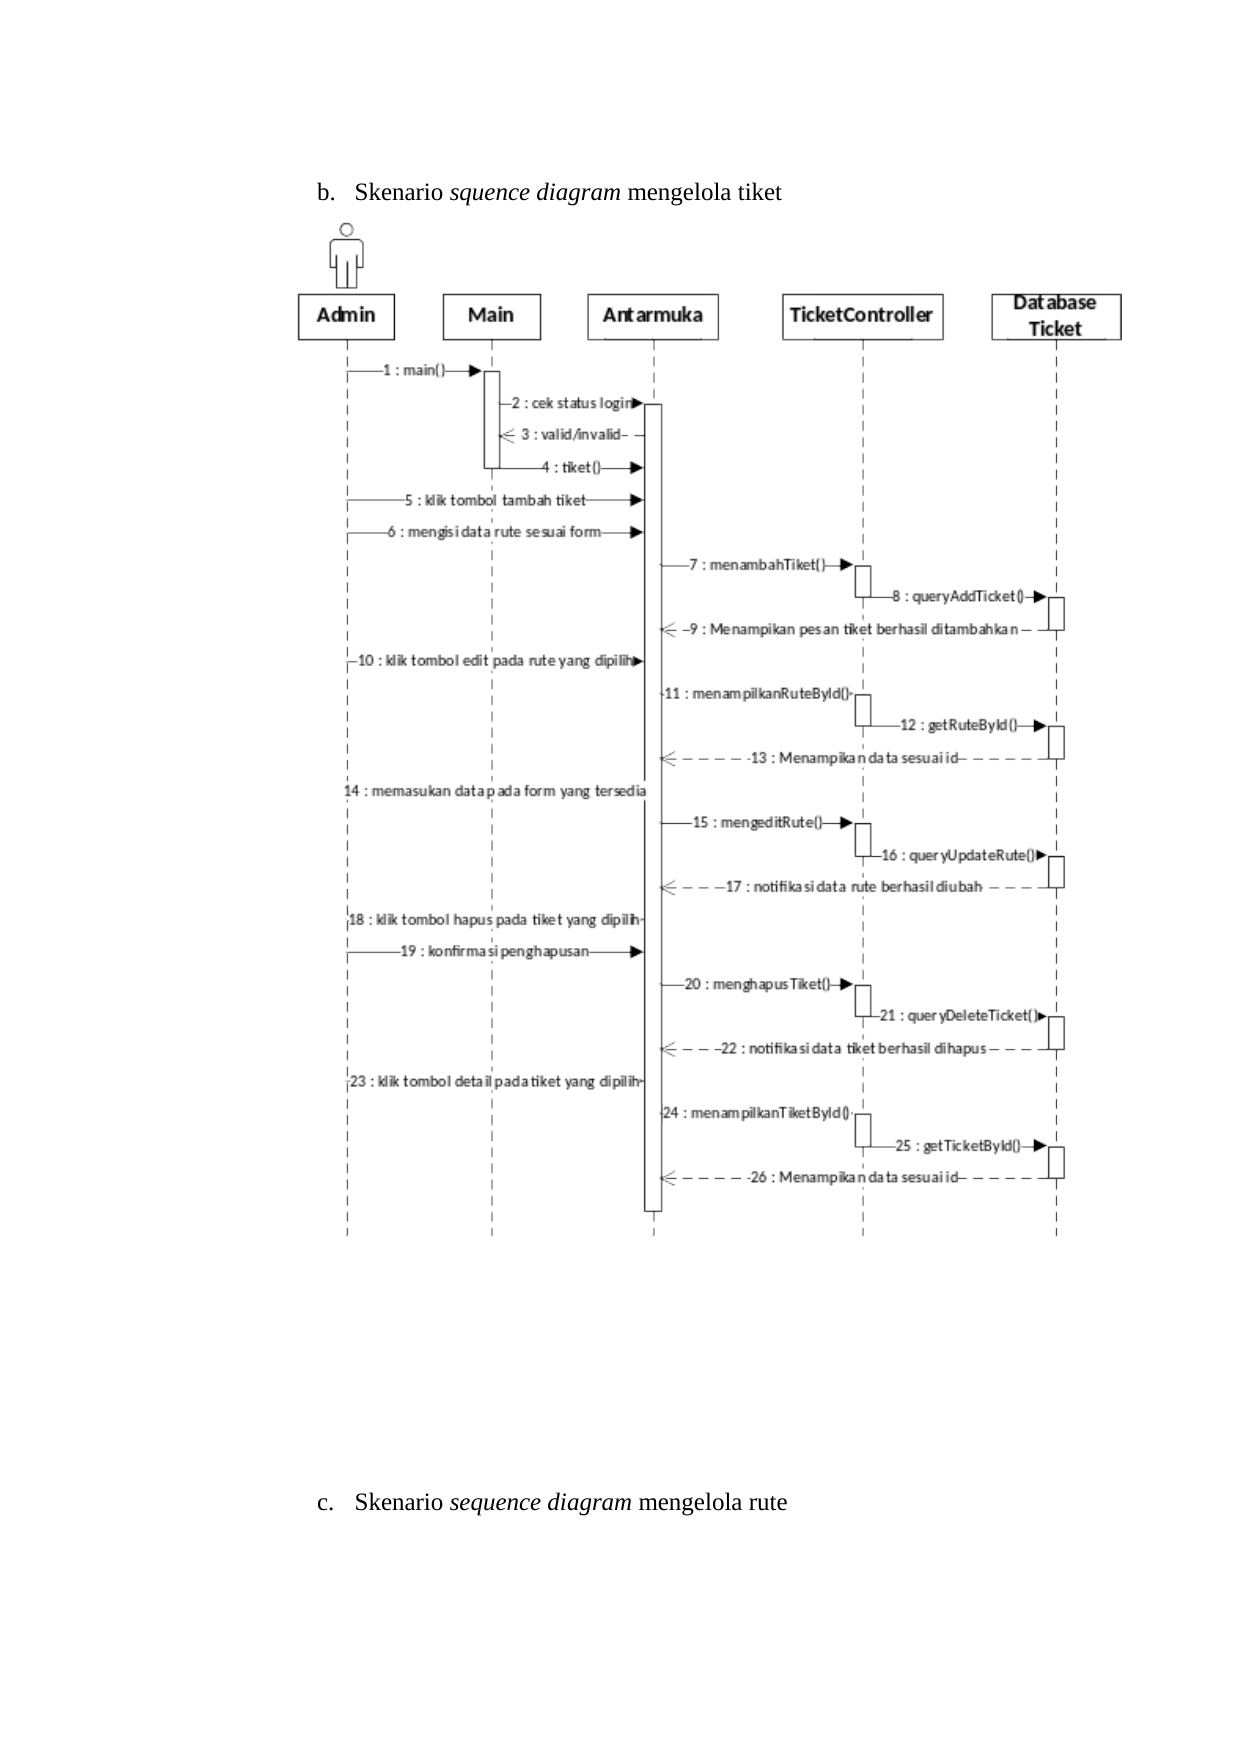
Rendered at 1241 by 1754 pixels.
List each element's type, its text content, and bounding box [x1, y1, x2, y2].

list Skenario squence diagram mengelola tiket [317, 177, 1063, 206]
list Skenario sequence diagram mengelola rute [317, 1487, 1063, 1515]
